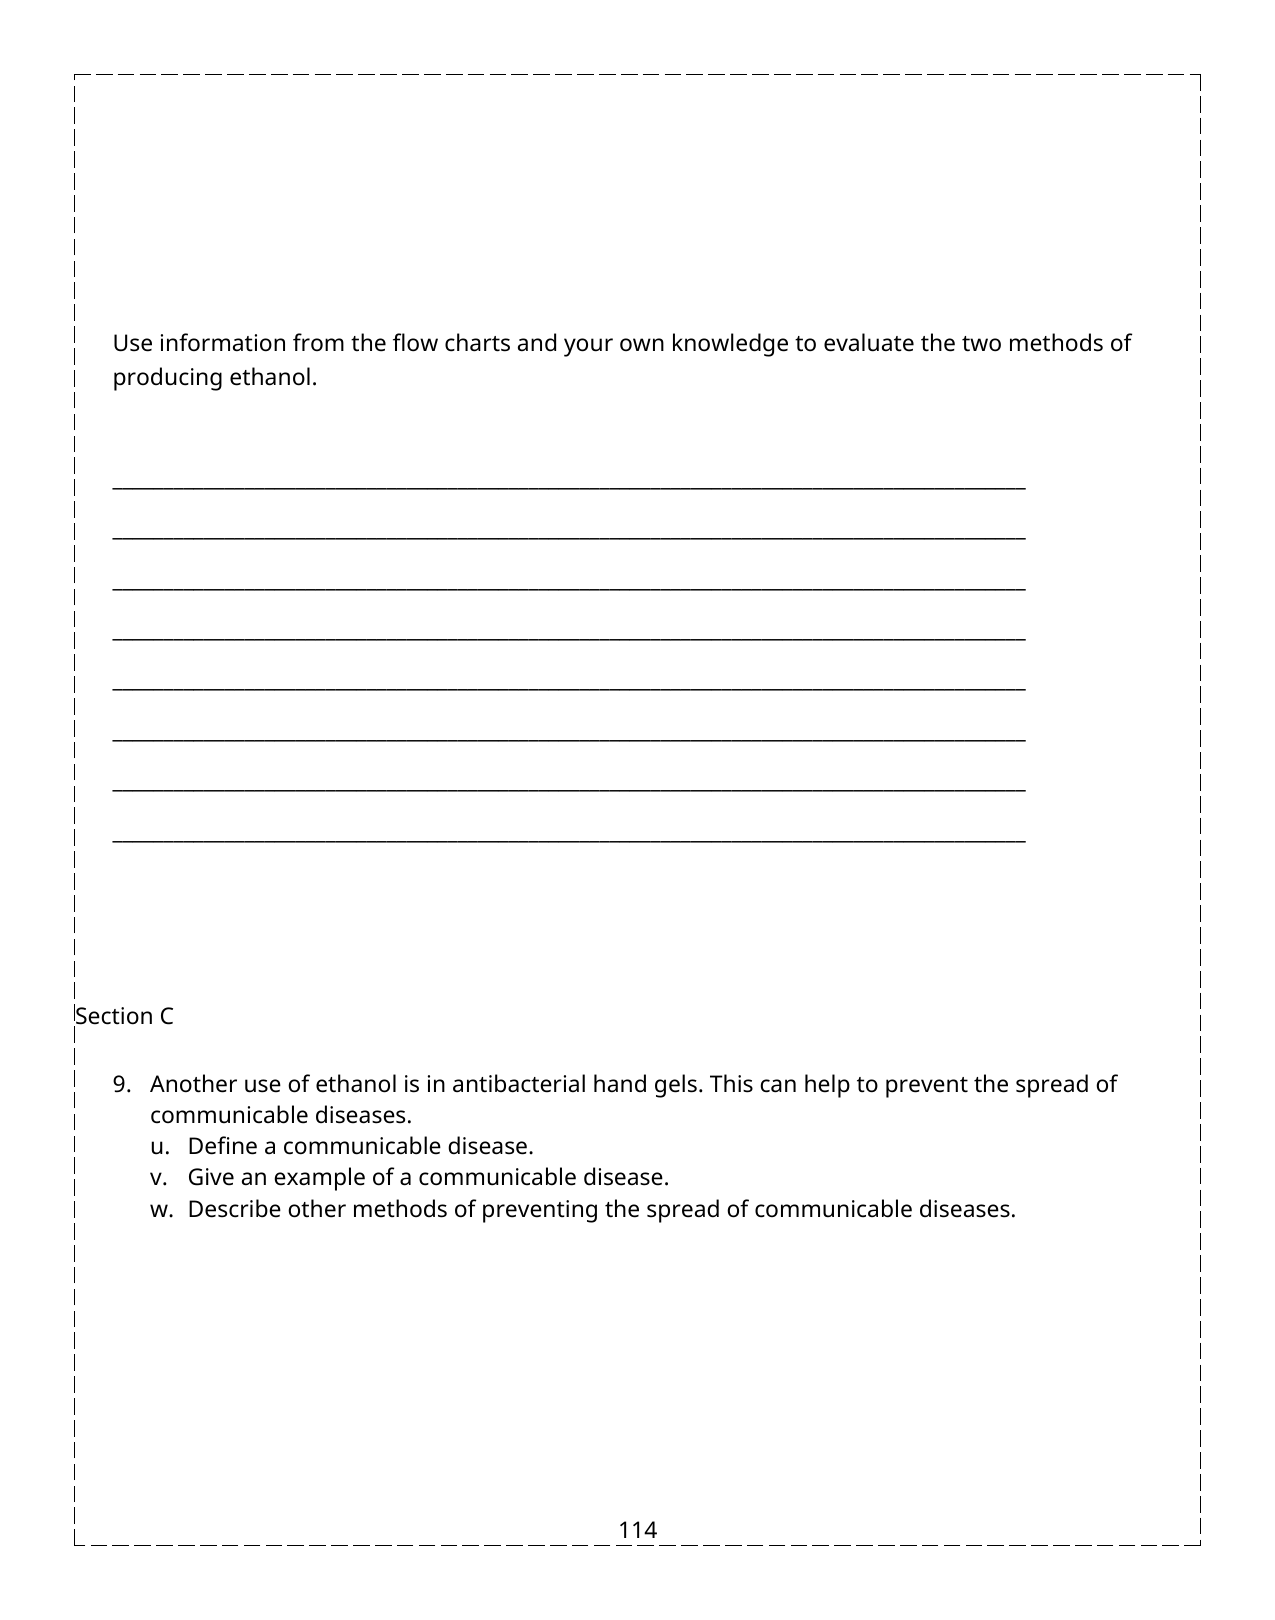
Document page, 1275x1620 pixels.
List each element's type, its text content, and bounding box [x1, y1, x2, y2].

list Describe other methods of preventing the spread of communicable diseases. [150, 1192, 1200, 1224]
list Define a communicable disease. [150, 1130, 1200, 1161]
text __________________________________________________________________________________________ [112, 714, 1200, 745]
text __________________________________________________________________________________________ [112, 814, 1200, 846]
text __________________________________________________________________________________________ [112, 562, 1200, 594]
list Give an example of a communicable disease. [150, 1161, 1200, 1192]
text __________________________________________________________________________________________ [112, 613, 1200, 644]
text __________________________________________________________________________________________ [112, 663, 1200, 694]
text __________________________________________________________________________________________ [112, 764, 1200, 795]
list Section C [75, 1000, 1200, 1031]
text __________________________________________________________________________________________ [112, 462, 1200, 493]
text __________________________________________________________________________________________ [112, 512, 1200, 543]
list Another use of ethanol is in antibacterial hand gels. This can help to prevent the spread of communicable diseases. [112, 1067, 1200, 1130]
text Use information from the flow charts and your own knowledge to evaluate the two methods of producing ethanol. [112, 327, 1200, 392]
